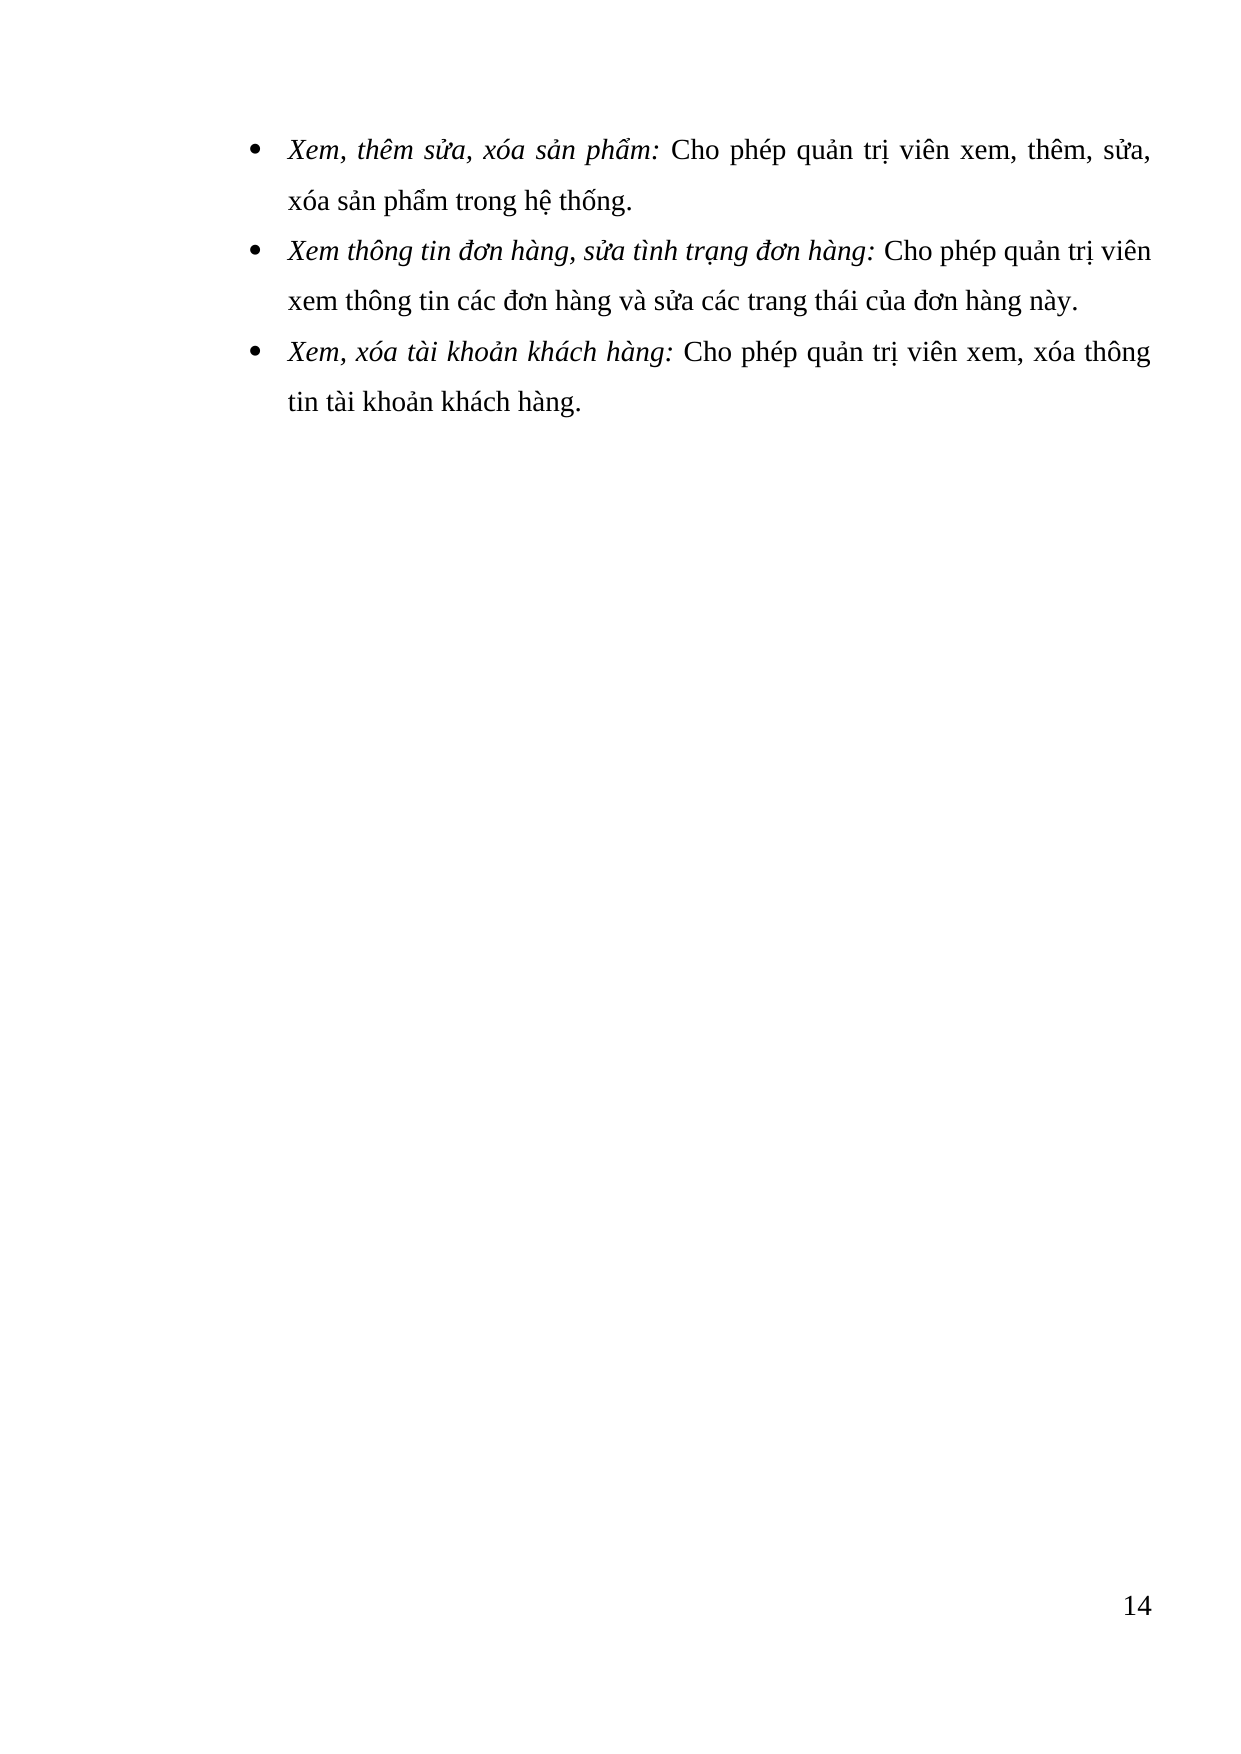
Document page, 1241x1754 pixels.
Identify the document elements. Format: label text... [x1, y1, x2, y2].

list Xem, thêm sửa, xóa sản phẩm: Cho phép quản trị viên xem, thêm, sửa, xóa sản phẩm trong hệ thống. [250, 132, 1152, 216]
list Xem, xóa tài khoản khách hàng: Cho phép quản trị viên xem, xóa thông tin tài khoản khách hàng. [250, 334, 1152, 418]
list Xem thông tin đơn hàng, sửa tình trạng đơn hàng: Cho phép quản trị viên xem thông tin các đơn hàng và sửa các trang thái của đơn hàng này. [250, 233, 1152, 317]
